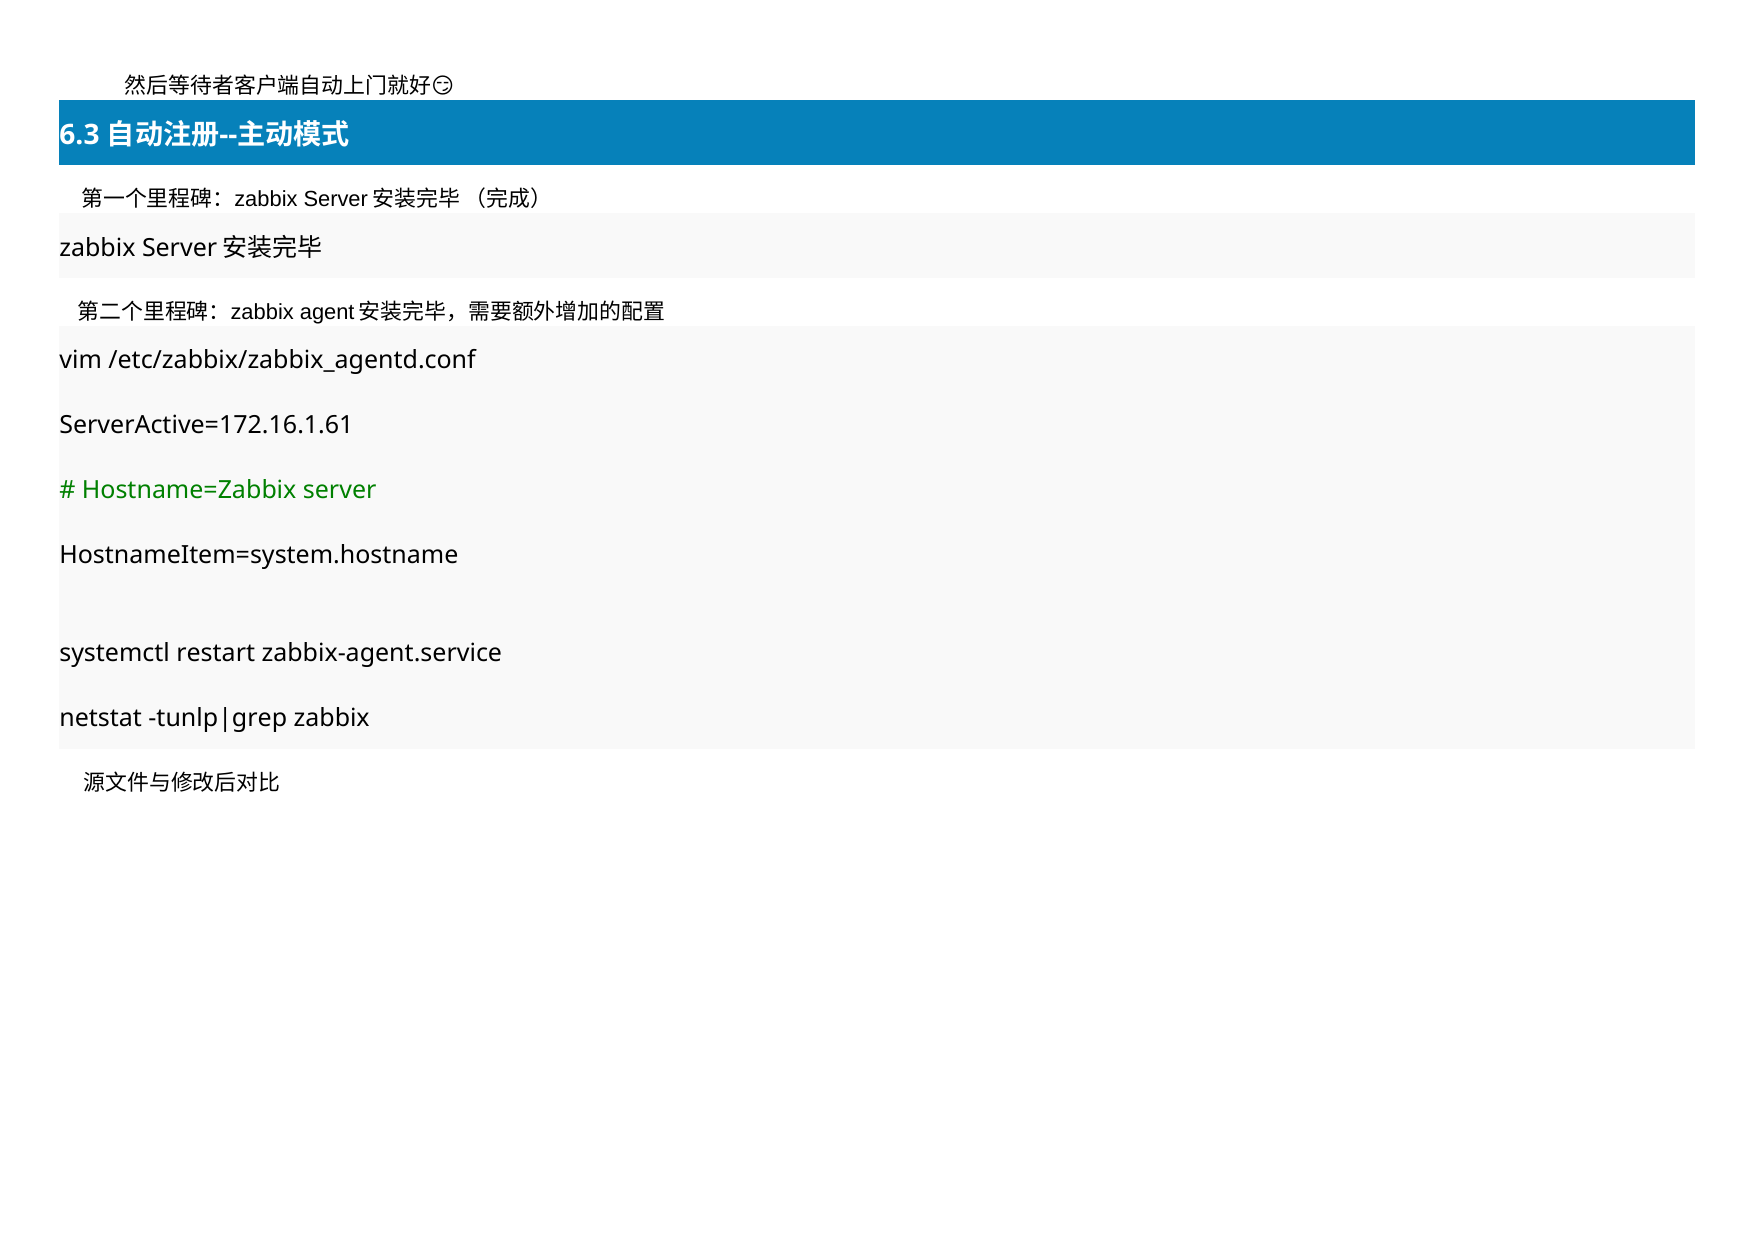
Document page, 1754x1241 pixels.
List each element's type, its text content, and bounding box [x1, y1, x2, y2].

text HostnameItem=system.hostname [59, 521, 1695, 586]
text systemctl restart zabbix-agent.service [59, 619, 1695, 684]
text 然后等待者客户端自动上门就好😏 [59, 68, 1695, 100]
text 第二个里程碑：zabbix agent安装完毕，需要额外增加的配置 [59, 294, 1695, 326]
text # Hostname=Zabbix server [59, 456, 1695, 521]
text 源文件与修改后对比 [59, 764, 1695, 797]
text zabbix Server安装完毕 [59, 213, 1695, 278]
text ServerActive=172.16.1.61 [59, 391, 1695, 456]
text 第一个里程碑：zabbix Server安装完毕 （完成） [59, 181, 1695, 213]
text vim /etc/zabbix/zabbix_agentd.conf [59, 326, 1695, 391]
text netstat -tunlp|grep zabbix [59, 684, 1695, 749]
text 6.3 自动注册--主动模式 [59, 100, 1695, 165]
